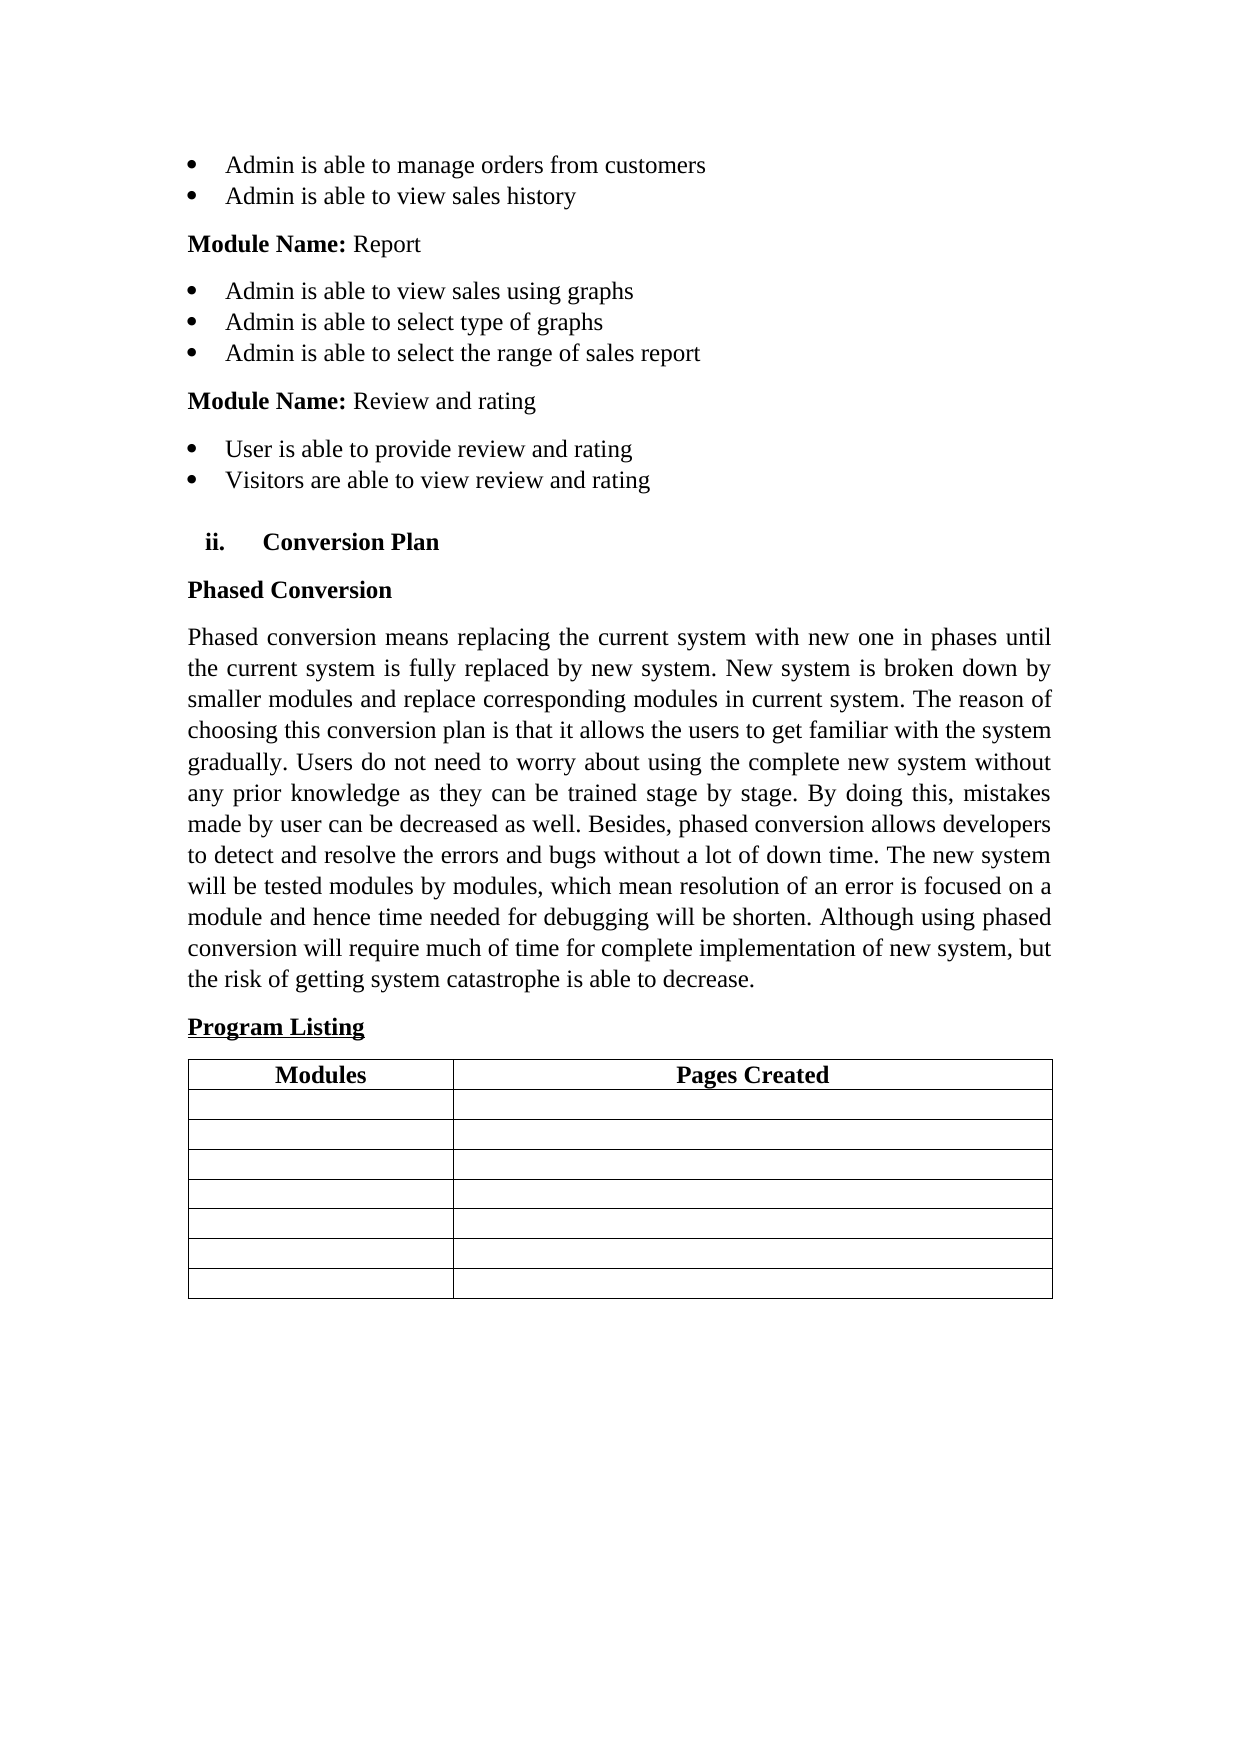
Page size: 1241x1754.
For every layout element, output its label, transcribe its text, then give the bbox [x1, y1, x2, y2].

table_cell [189, 1120, 453, 1149]
table_header Pages Created [454, 1060, 1052, 1089]
list Admin is able to view sales history [187, 181, 1053, 210]
table_cell [454, 1269, 1052, 1298]
table_cell [454, 1150, 1052, 1178]
table_cell [189, 1209, 453, 1238]
text Phased conversion means replacing the current system with new one in phases until the current system is fully replaced by new system. New system is broken down by smaller modules and replace corresponding modules in current system. The reason of choosing this conversion plan is that it allows the users to get familiar with the system gradually. Users do not need to worry about using the complete new system without any prior knowledge as they can be trained stage by stage. By doing this, mistakes made by user can be decreased as well. Besides, phased conversion allows developers to detect and resolve the errors and bugs without a lot of down time. The new system will be tested modules by modules, which mean resolution of an error is focused on a module and hence time needed for debugging will be shorten. Although using phased conversion will require much of time for complete implementation of new system, but the risk of getting system catastrophe is able to decrease. [187, 622, 1053, 993]
table_header Modules [189, 1060, 453, 1089]
list Visitors are able to view review and rating [187, 465, 1053, 494]
text Program Listing [187, 1012, 1053, 1040]
list Admin is able to manage orders from customers [187, 150, 1053, 179]
list User is able to provide review and rating [187, 434, 1053, 463]
table_cell [454, 1239, 1052, 1268]
table_cell [189, 1269, 453, 1298]
table_cell [189, 1090, 453, 1119]
table_cell [189, 1180, 453, 1208]
text Module Name: Report [187, 229, 1053, 257]
table_cell [189, 1239, 453, 1268]
table_cell [189, 1150, 453, 1178]
table_cell [454, 1180, 1052, 1208]
list Conversion Plan [225, 527, 1053, 556]
list Admin is able to select the range of sales report [187, 338, 1053, 367]
table_cell [454, 1090, 1052, 1119]
table_cell [454, 1209, 1052, 1238]
table_cell [454, 1120, 1052, 1149]
text Phased Conversion [187, 575, 1053, 603]
list Admin is able to view sales using graphs [187, 276, 1053, 305]
text Module Name: Review and rating [187, 386, 1053, 415]
list Admin is able to select type of graphs [187, 307, 1053, 336]
